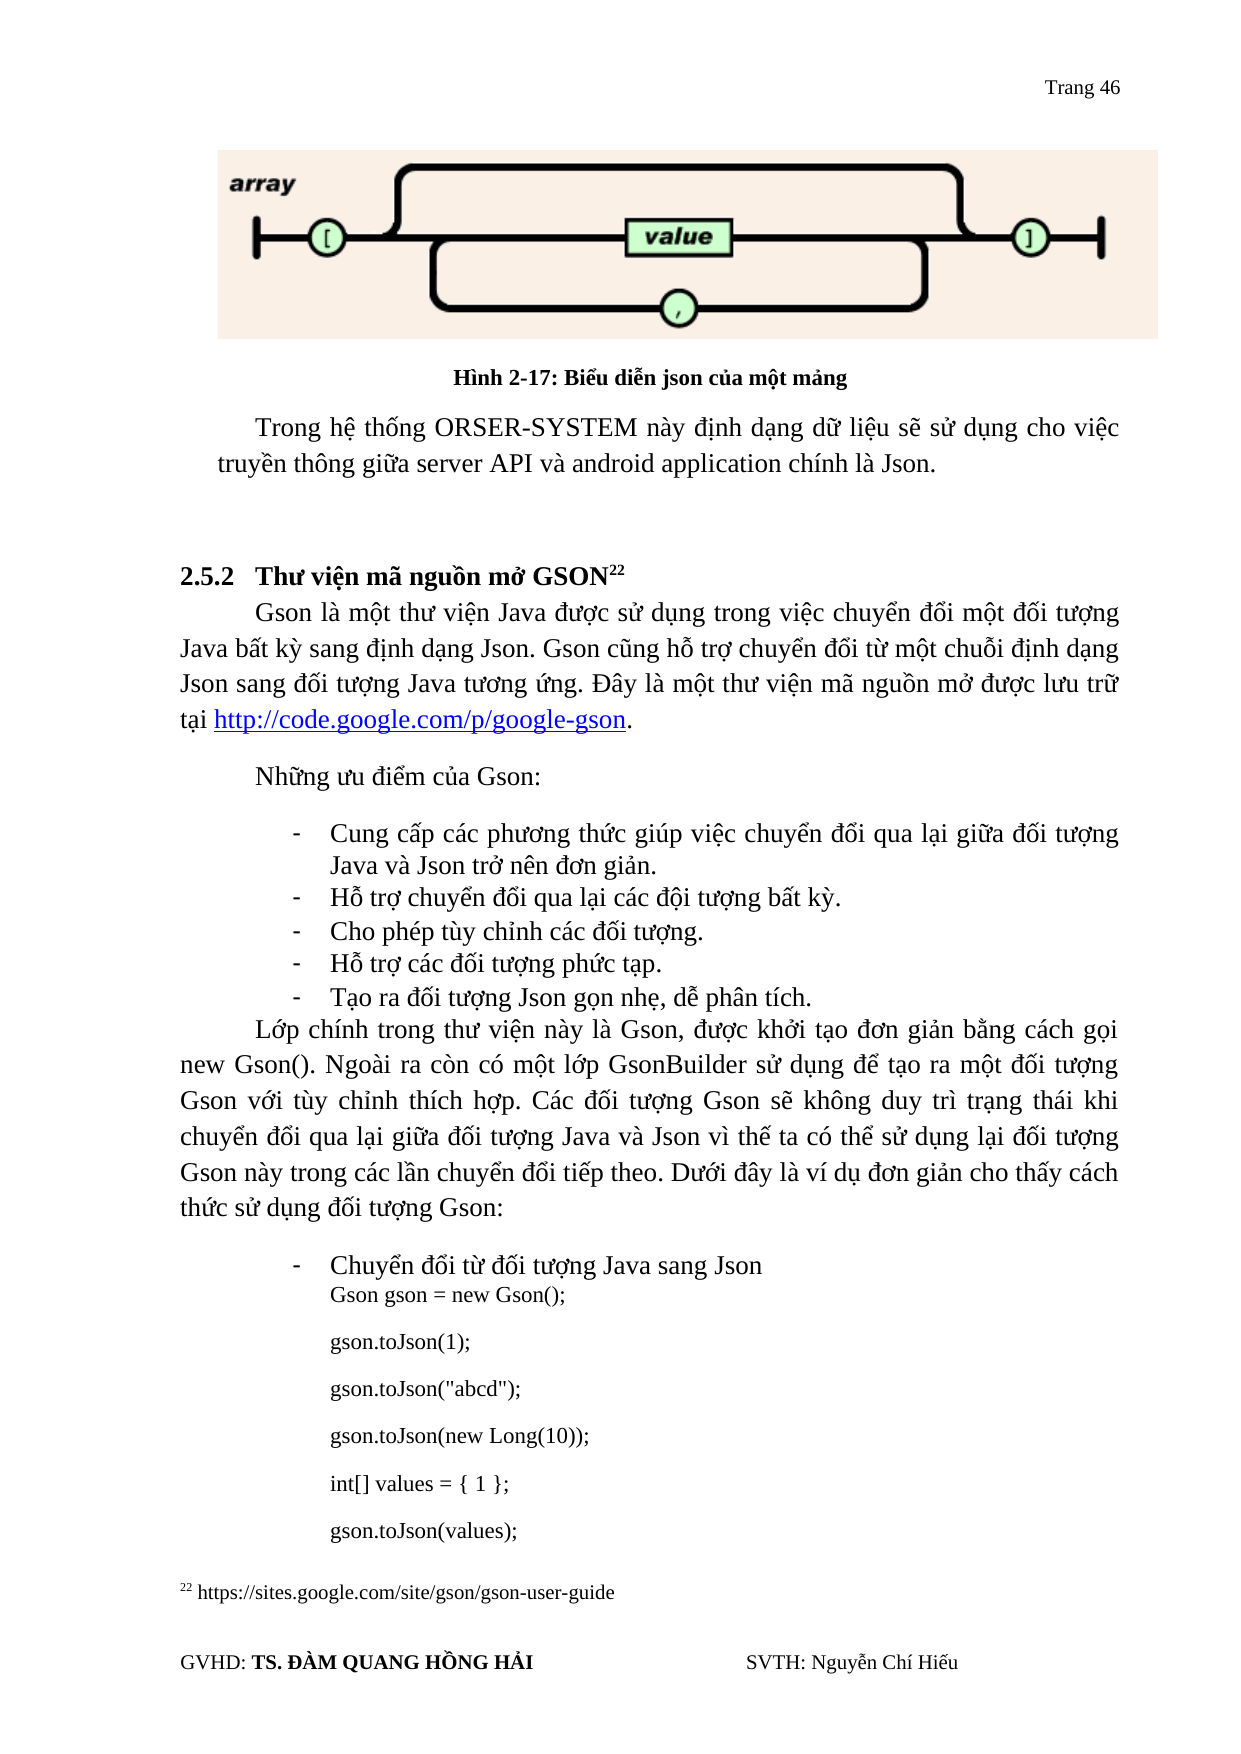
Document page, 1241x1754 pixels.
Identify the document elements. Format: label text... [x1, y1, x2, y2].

list Chuyển đổi từ đối tượng Java sang Json [292, 1248, 1120, 1281]
text Gson gson = new Gson(); [255, 1281, 1120, 1307]
picture [217, 150, 1158, 339]
list Hỗ trợ các đối tượng phức tạp. [292, 947, 1120, 980]
list Tạo ra đối tượng Json gọn nhẹ, dễ phân tích. [292, 980, 1120, 1013]
subtitle Thư viện mã nguồn mở GSON [180, 560, 1120, 592]
list Hỗ trợ chuyển đổi qua lại các đội tượng bất kỳ. [292, 881, 1120, 914]
text gson.toJson(new Long(10)); [255, 1422, 1120, 1449]
list Cho phép tùy chỉnh các đối tượng. [292, 914, 1120, 947]
text Trong hệ thống ORSER-SYSTEM này định dạng dữ liệu sẽ sử dụng cho việc truyền thông giữa server API và android application chính là Json. [217, 412, 1120, 478]
text gson.toJson("abcd"); [255, 1375, 1120, 1402]
text Những ưu điểm của Gson: [180, 760, 1120, 791]
list Cung cấp các phương thức giúp việc chuyển đổi qua lại giữa đối tượng Java và Json trở nên đơn giản. [292, 816, 1120, 881]
text gson.toJson(1); [255, 1328, 1120, 1354]
text int[] values = { 1 }; [255, 1470, 1120, 1496]
text Lớp chính trong thư viện này là Gson, được khởi tạo đơn giản bằng cách gọi new Gson(). Ngoài ra còn có một lớp GsonBuilder sử dụng để tạo ra một đối tượng Gson với tùy chỉnh thích hợp. Các đối tượng Gson sẽ không duy trì trạng thái khi chuyển đổi qua lại giữa đối tượng Java và Json vì thế ta có thể sử dụng lại đối tượng Gson này trong các lần chuyển đổi tiếp theo. Dưới đây là ví dụ đơn giản cho thấy cách thức sử dụng đối tượng Gson: [180, 1013, 1120, 1222]
text gson.toJson(values); [255, 1517, 1120, 1543]
text Gson là một thư viện Java được sử dụng trong việc chuyển đổi một đối tượng Java bất kỳ sang định dạng Json. Gson cũng hỗ trợ chuyển đổi từ một chuỗi định dạng Json sang đối tượng Java tương ứng. Đây là một thư viện mã nguồn mở được lưu trữ tại http://code.google.com/p/google-gson. [180, 596, 1120, 734]
